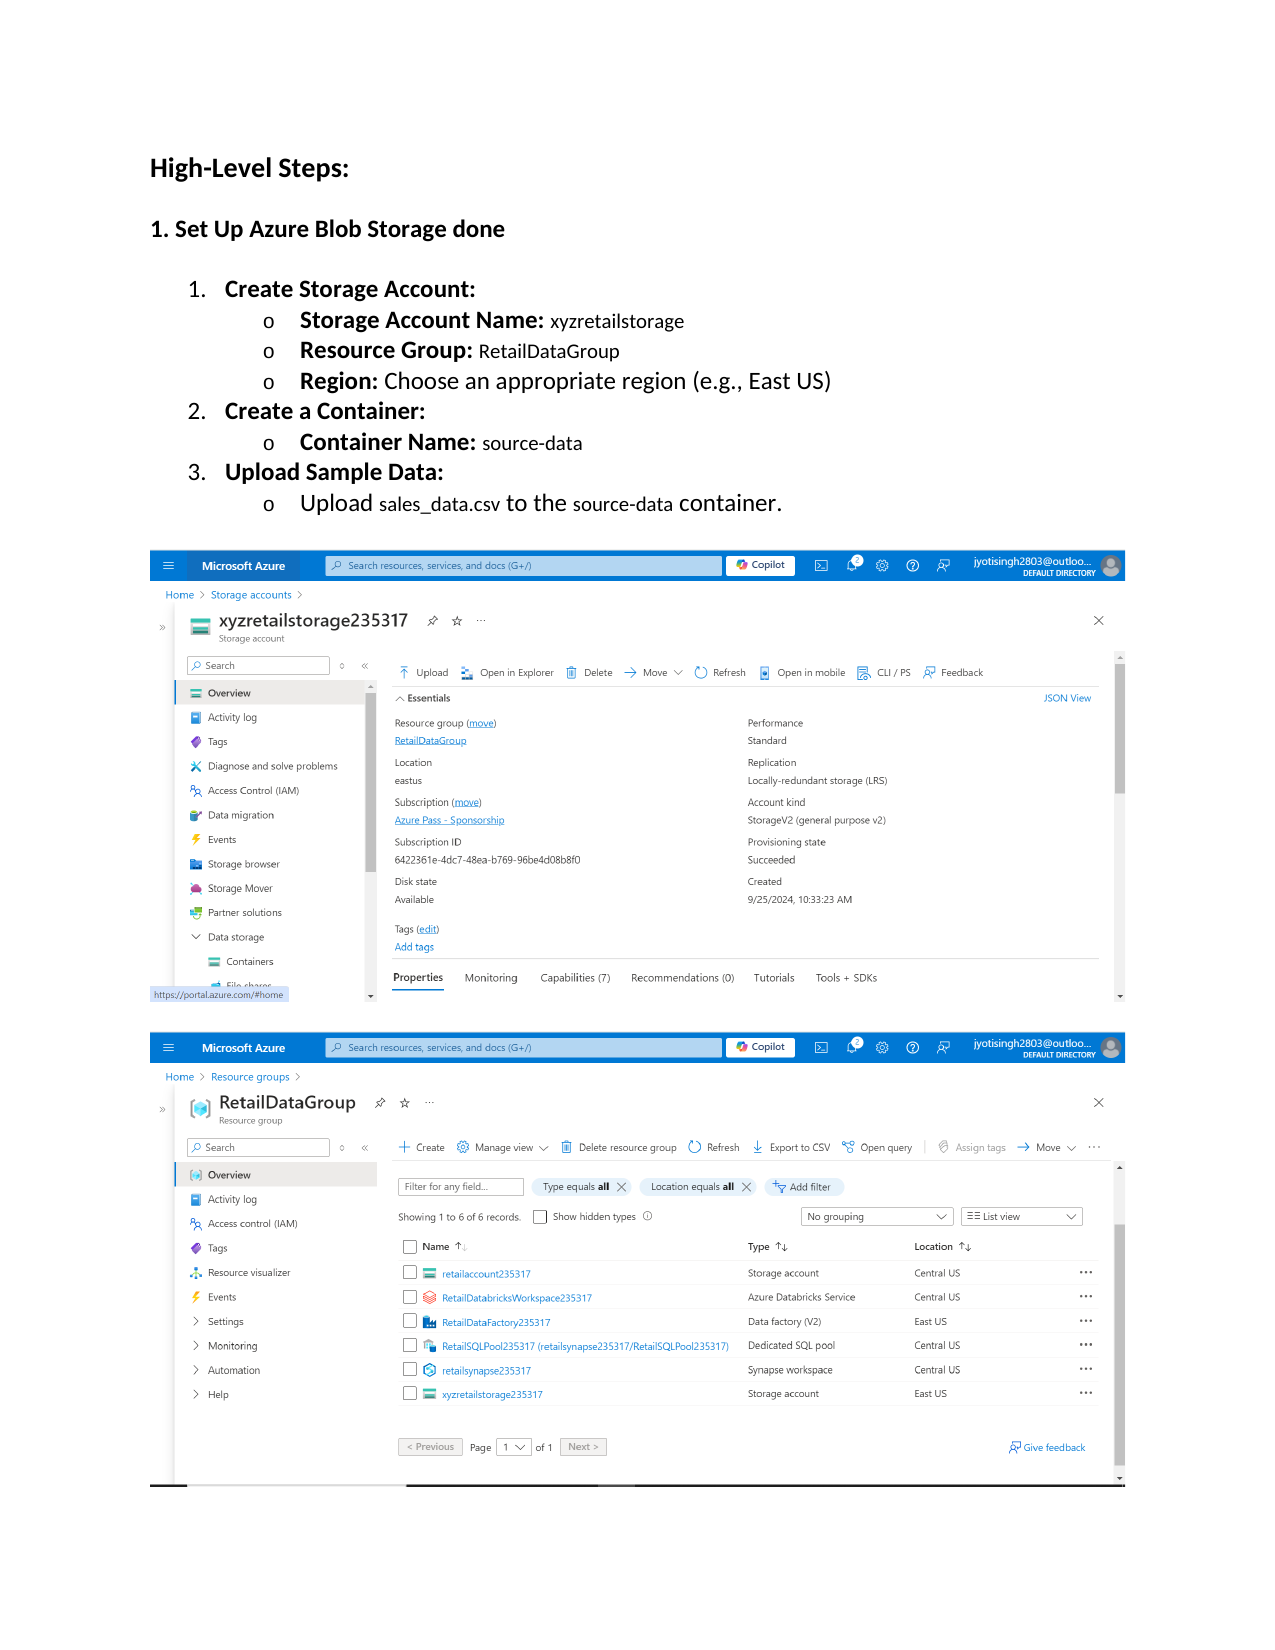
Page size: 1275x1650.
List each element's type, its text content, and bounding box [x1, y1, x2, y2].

text High-Level Steps: [150, 150, 1125, 184]
list Container Name: source-data [262, 426, 1125, 456]
list Storage Account Name: xyzretailstorage [262, 304, 1125, 334]
text 1. Set Up Azure Blob Storage done [150, 213, 1125, 244]
picture [150, 1030, 1125, 1487]
list Region: Choose an appropriate region (e.g., East US) [262, 365, 1125, 395]
list Upload Sample Data: [187, 456, 1125, 487]
list Create a Container: [187, 395, 1125, 426]
picture [150, 546, 1125, 1002]
list Resource Group: RetailDataGroup [262, 334, 1125, 365]
list Upload sales_data.csv to the source-data container. [262, 487, 1125, 517]
list Create Storage Account: [187, 273, 1125, 304]
